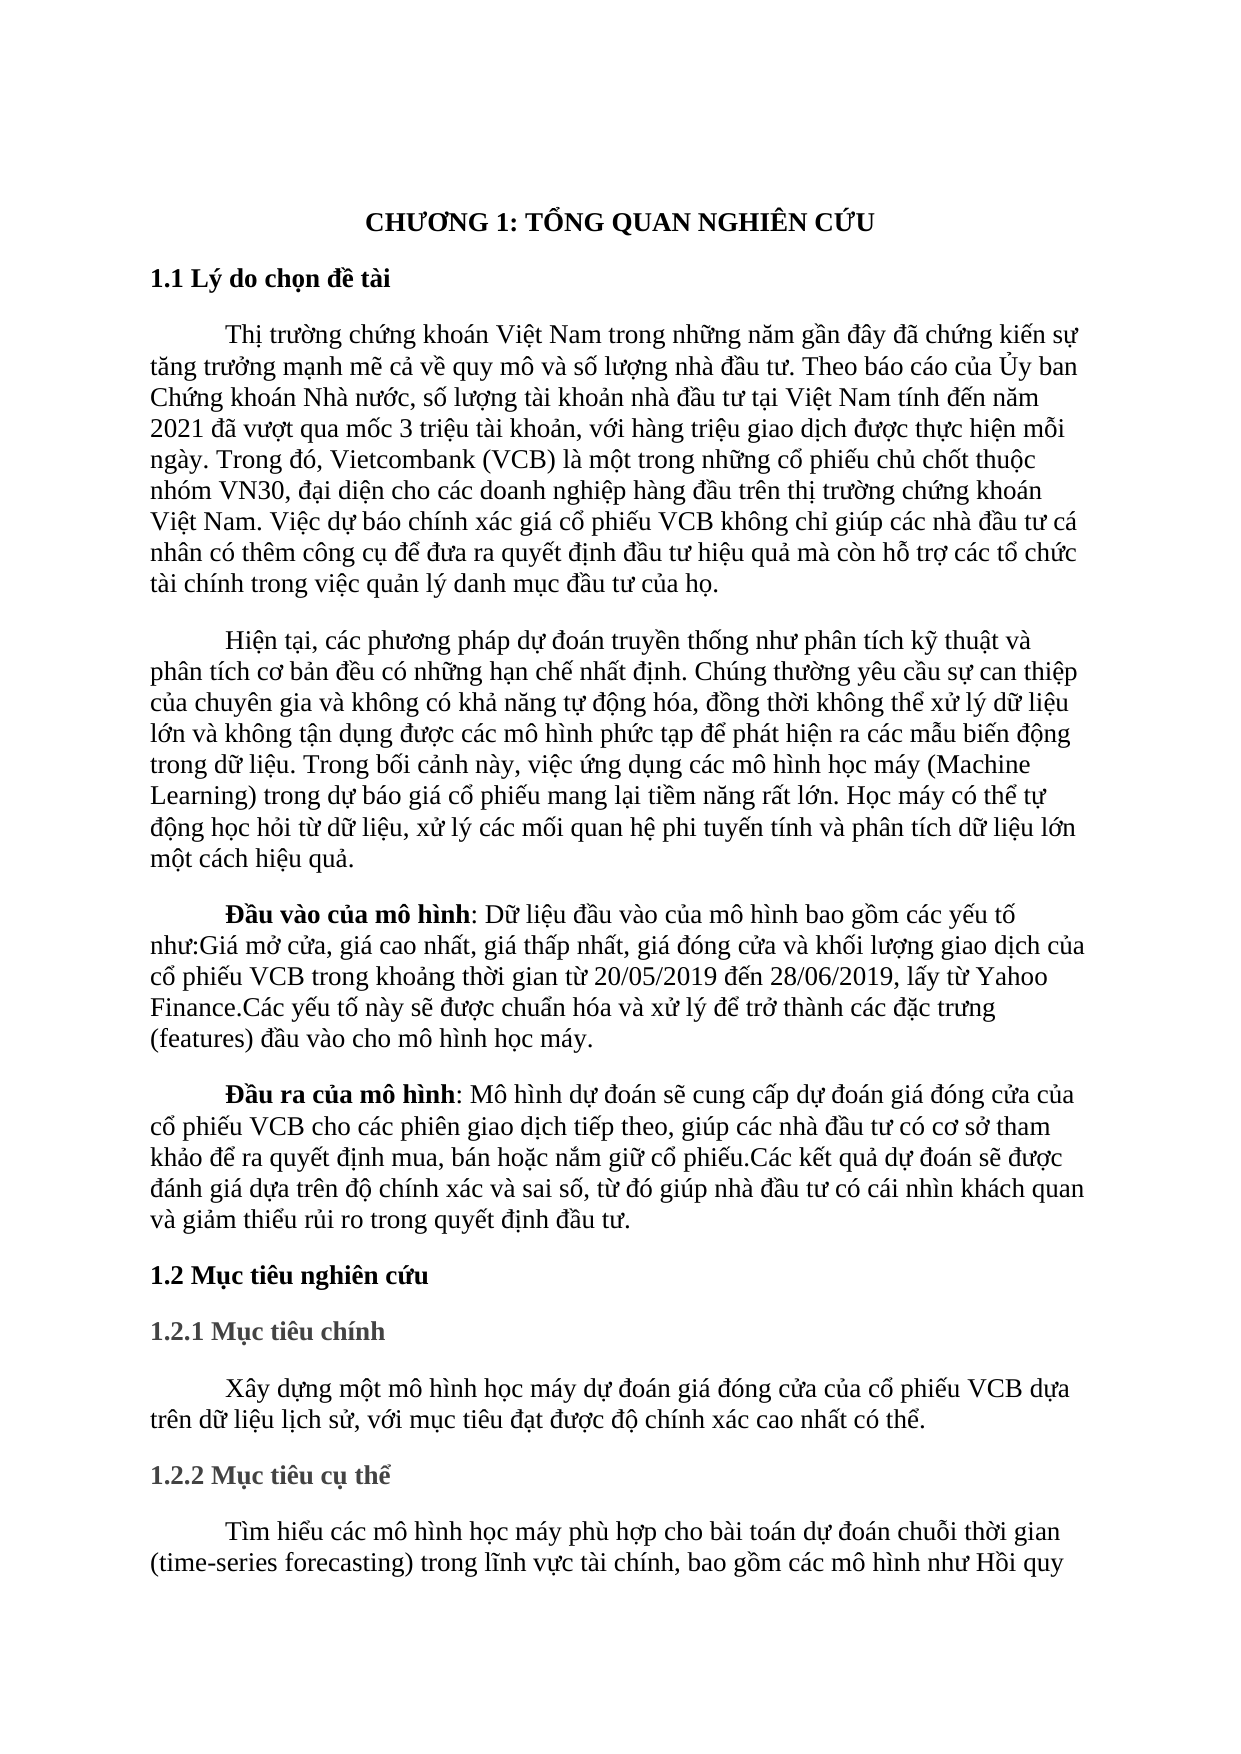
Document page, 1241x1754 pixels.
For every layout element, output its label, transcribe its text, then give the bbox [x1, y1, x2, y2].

subtitle 1.2.2 Mục tiêu cụ thể [150, 1459, 1090, 1490]
text Thị trường chứng khoán Việt Nam trong những năm gần đây đã chứng kiến sự tăng trưởng mạnh mẽ cả về quy mô và số lượng nhà đầu tư. Theo báo cáo của Ủy ban Chứng khoán Nhà nước, số lượng tài khoản nhà đầu tư tại Việt Nam tính đến năm 2021 đã vượt qua mốc 3 triệu tài khoản, với hàng triệu giao dịch được thực hiện mỗi ngày. Trong đó, Vietcombank (VCB) là một trong những cổ phiếu chủ chốt thuộc nhóm VN30, đại diện cho các doanh nghiệp hàng đầu trên thị trường chứng khoán Việt Nam. Việc dự báo chính xác giá cổ phiếu VCB không chỉ giúp các nhà đầu tư cá nhân có thêm công cụ để đưa ra quyết định đầu tư hiệu quả mà còn hỗ trợ các tổ chức tài chính trong việc quản lý danh mục đầu tư của họ. [150, 318, 1090, 599]
subtitle 1.2.1 Mục tiêu chính [150, 1316, 1090, 1347]
text Xây dựng một mô hình học máy dự đoán giá đóng cửa của cổ phiếu VCB dựa trên dữ liệu lịch sử, với mục tiêu đạt được độ chính xác cao nhất có thể. [150, 1372, 1090, 1434]
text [150, 1515, 1090, 1577]
text Đầu vào của mô hình: Dữ liệu đầu vào của mô hình bao gồm các yếu tố như:Giá mở cửa, giá cao nhất, giá thấp nhất, giá đóng cửa và khối lượng giao dịch của cổ phiếu VCB trong khoảng thời gian từ 20/05/2019 đến 28/06/2019, lấy từ Yahoo Finance.Các yếu tố này sẽ được chuẩn hóa và xử lý để trở thành các đặc trưng (features) đầu vào cho mô hình học máy. [150, 898, 1090, 1054]
text Hiện tại, các phương pháp dự đoán truyền thống như phân tích kỹ thuật và phân tích cơ bản đều có những hạn chế nhất định. Chúng thường yêu cầu sự can thiệp của chuyên gia và không có khả năng tự động hóa, đồng thời không thể xử lý dữ liệu lớn và không tận dụng được các mô hình phức tạp để phát hiện ra các mẫu biến động trong dữ liệu. Trong bối cảnh này, việc ứng dụng các mô hình học máy (Machine Learning) trong dự báo giá cổ phiếu mang lại tiềm năng rất lớn. Học máy có thể tự động học hỏi từ dữ liệu, xử lý các mối quan hệ phi tuyến tính và phân tích dữ liệu lớn một cách hiệu quả. [150, 624, 1090, 873]
subtitle 1.2 Mục tiêu nghiên cứu [150, 1259, 1090, 1291]
text Đầu ra của mô hình: Mô hình dự đoán sẽ cung cấp dự đoán giá đóng cửa của cổ phiếu VCB cho các phiên giao dịch tiếp theo, giúp các nhà đầu tư có cơ sở tham khảo để ra quyết định mua, bán hoặc nắm giữ cổ phiếu.Các kết quả dự đoán sẽ được đánh giá dựa trên độ chính xác và sai số, từ đó giúp nhà đầu tư có cái nhìn khách quan và giảm thiểu rủi ro trong quyết định đầu tư. [150, 1079, 1090, 1234]
subtitle 1.1 Lý do chọn đề tài [150, 262, 1090, 293]
subtitle CHƯƠNG 1: TỔNG QUAN NGHIÊN CỨU [150, 206, 1090, 237]
